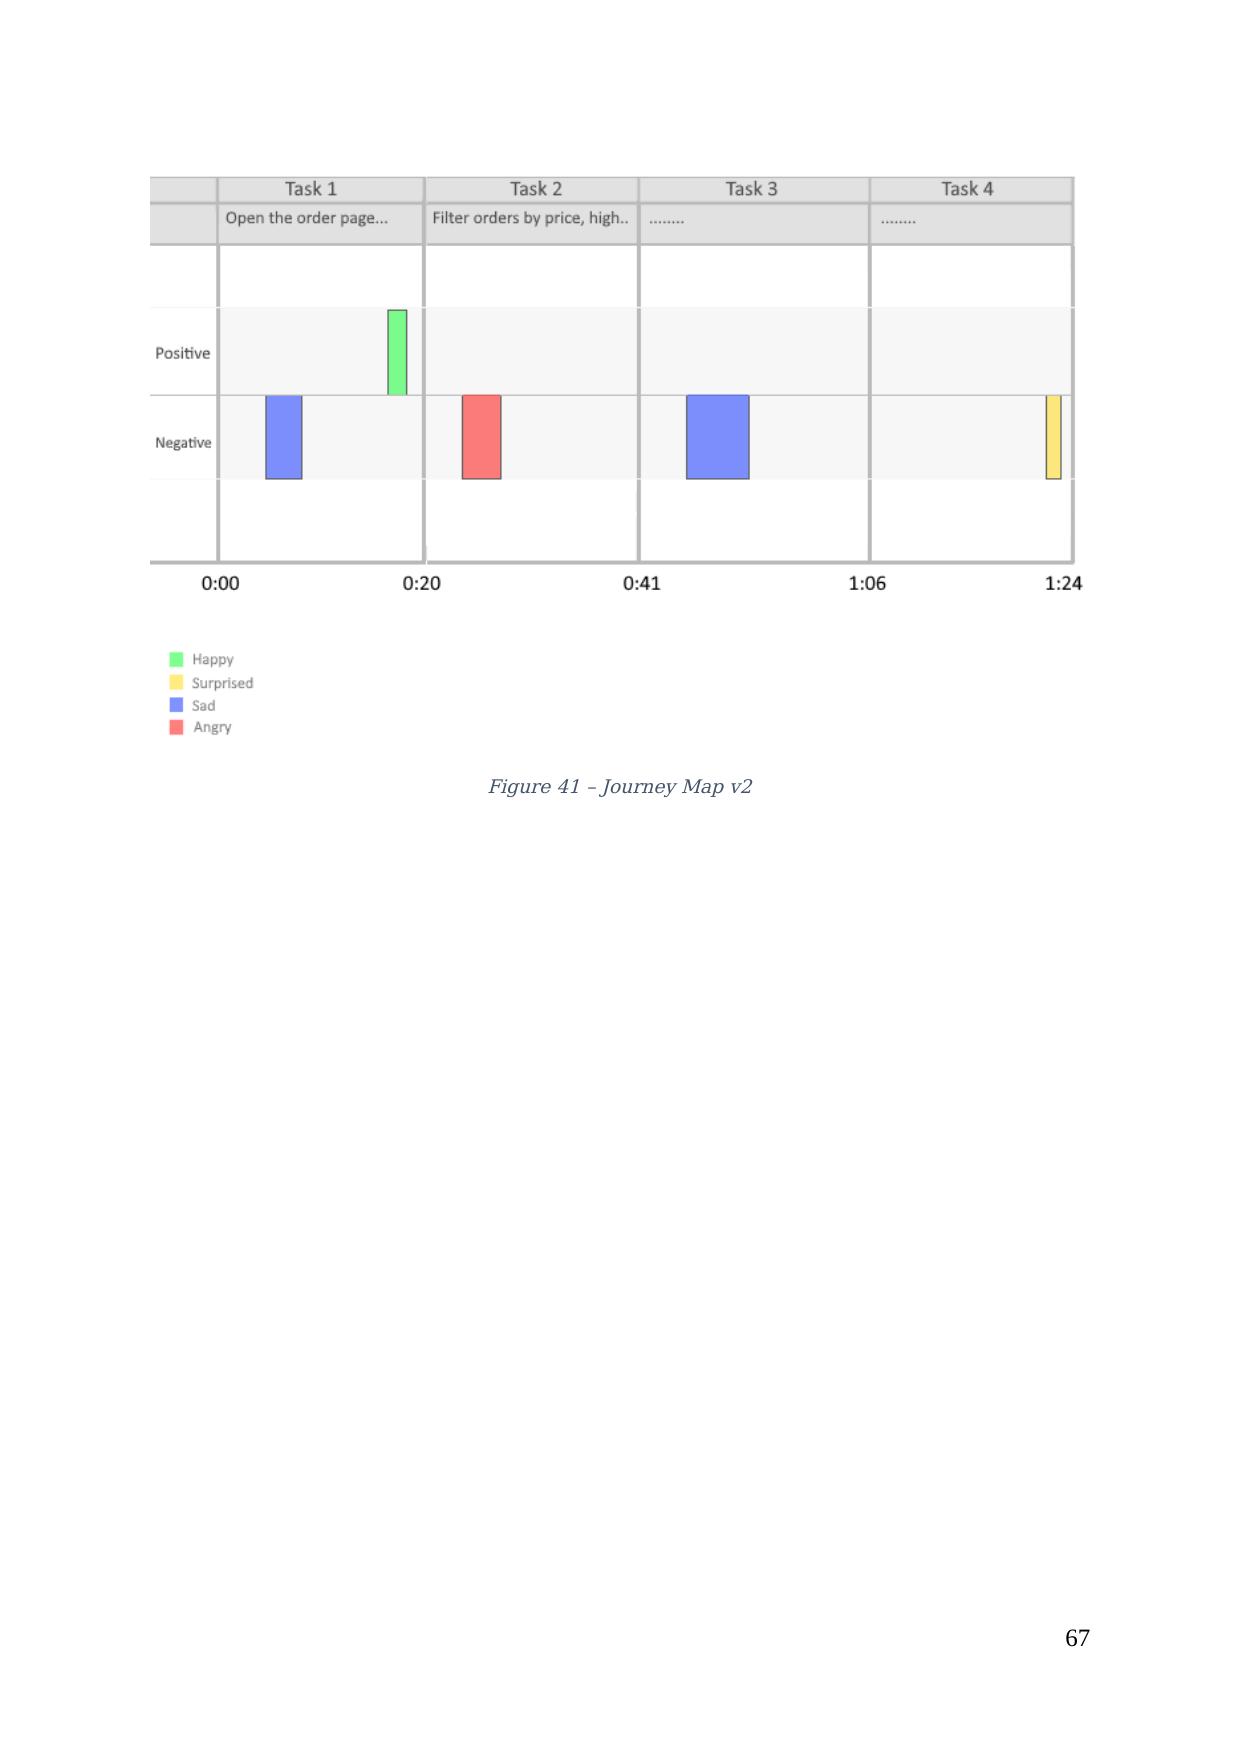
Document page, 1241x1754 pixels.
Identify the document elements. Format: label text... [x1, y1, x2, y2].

picture [150, 150, 1091, 756]
text Figure 41 – Journey Map v2 [150, 775, 1090, 797]
